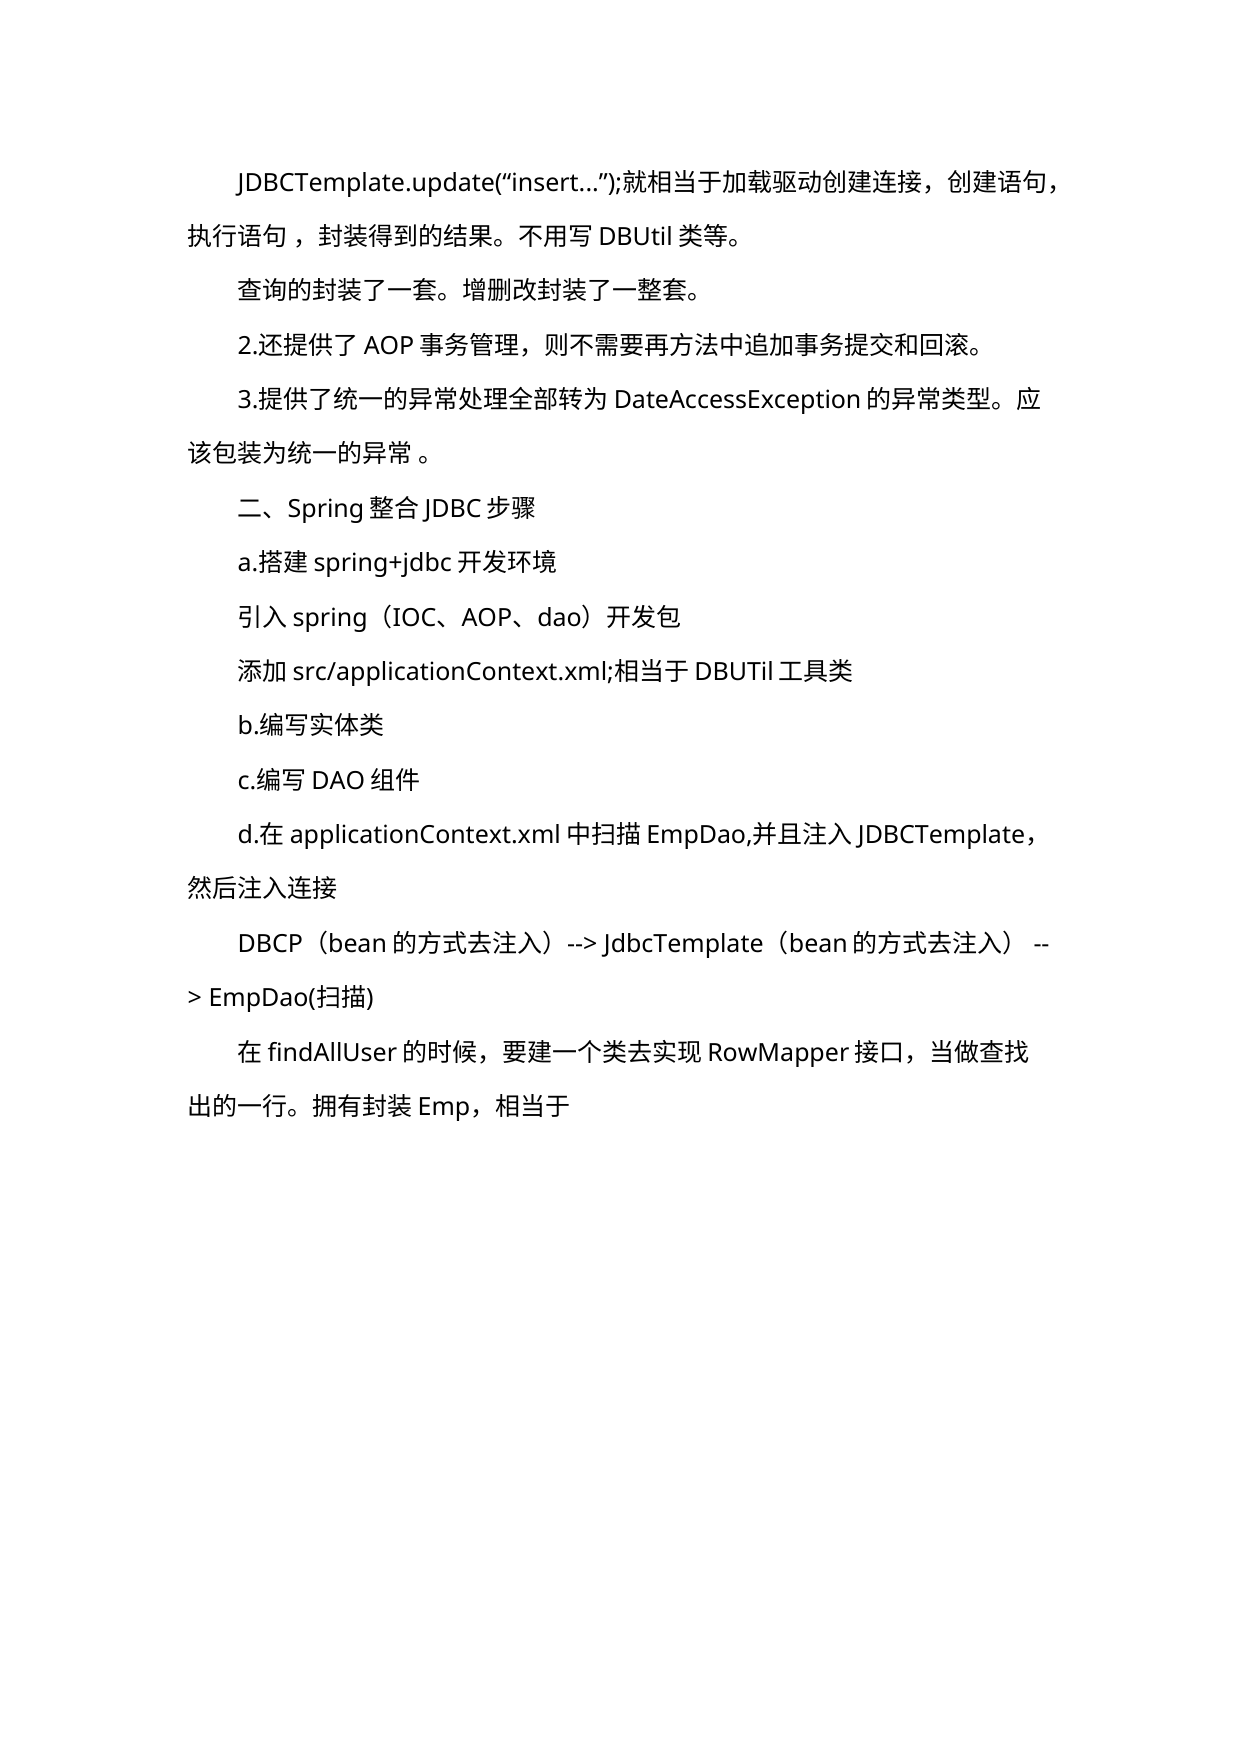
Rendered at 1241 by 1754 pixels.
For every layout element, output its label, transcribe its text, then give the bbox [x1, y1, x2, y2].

text DBCP（bean的方式去注入）--> JdbcTemplate（bean的方式去注入） --> EmpDao(扫描) [187, 923, 1053, 1014]
list 还提供了AOP事务管理，则不需要再方法中追加事务提交和回滚。 [187, 325, 1053, 361]
text 添加src/applicationContext.xml;相当于DBUTil工具类 [187, 651, 1053, 688]
text d.在applicationContext.xml中扫描EmpDao,并且注入JDBCTemplate，然后注入连接 [187, 814, 1053, 905]
text 引入spring（IOC、AOP、dao）开发包 [187, 597, 1053, 633]
text 3.提供了统一的异常处理全部转为DateAccessException的异常类型。应该包装为统一的异常 。 [187, 379, 1053, 470]
text b.编写实体类 [187, 706, 1053, 742]
text 查询的封装了一套。增删改封装了一整套。 [187, 271, 1053, 307]
text a.搭建spring+jdbc开发环境 [187, 543, 1053, 579]
text 在findAllUser的时候，要建一个类去实现RowMapper接口，当做查找出的一行。拥有封装Emp，相当于 [187, 1032, 1053, 1123]
text c.编写DAO组件 [187, 760, 1053, 796]
text 二、Spring整合JDBC步骤 [187, 488, 1053, 524]
text JDBCTemplate.update(“insert...”);就相当于加载驱动创建连接，创建语句，执行语句 ，封装得到的结果。不用写DBUtil类等。 [187, 162, 1053, 253]
